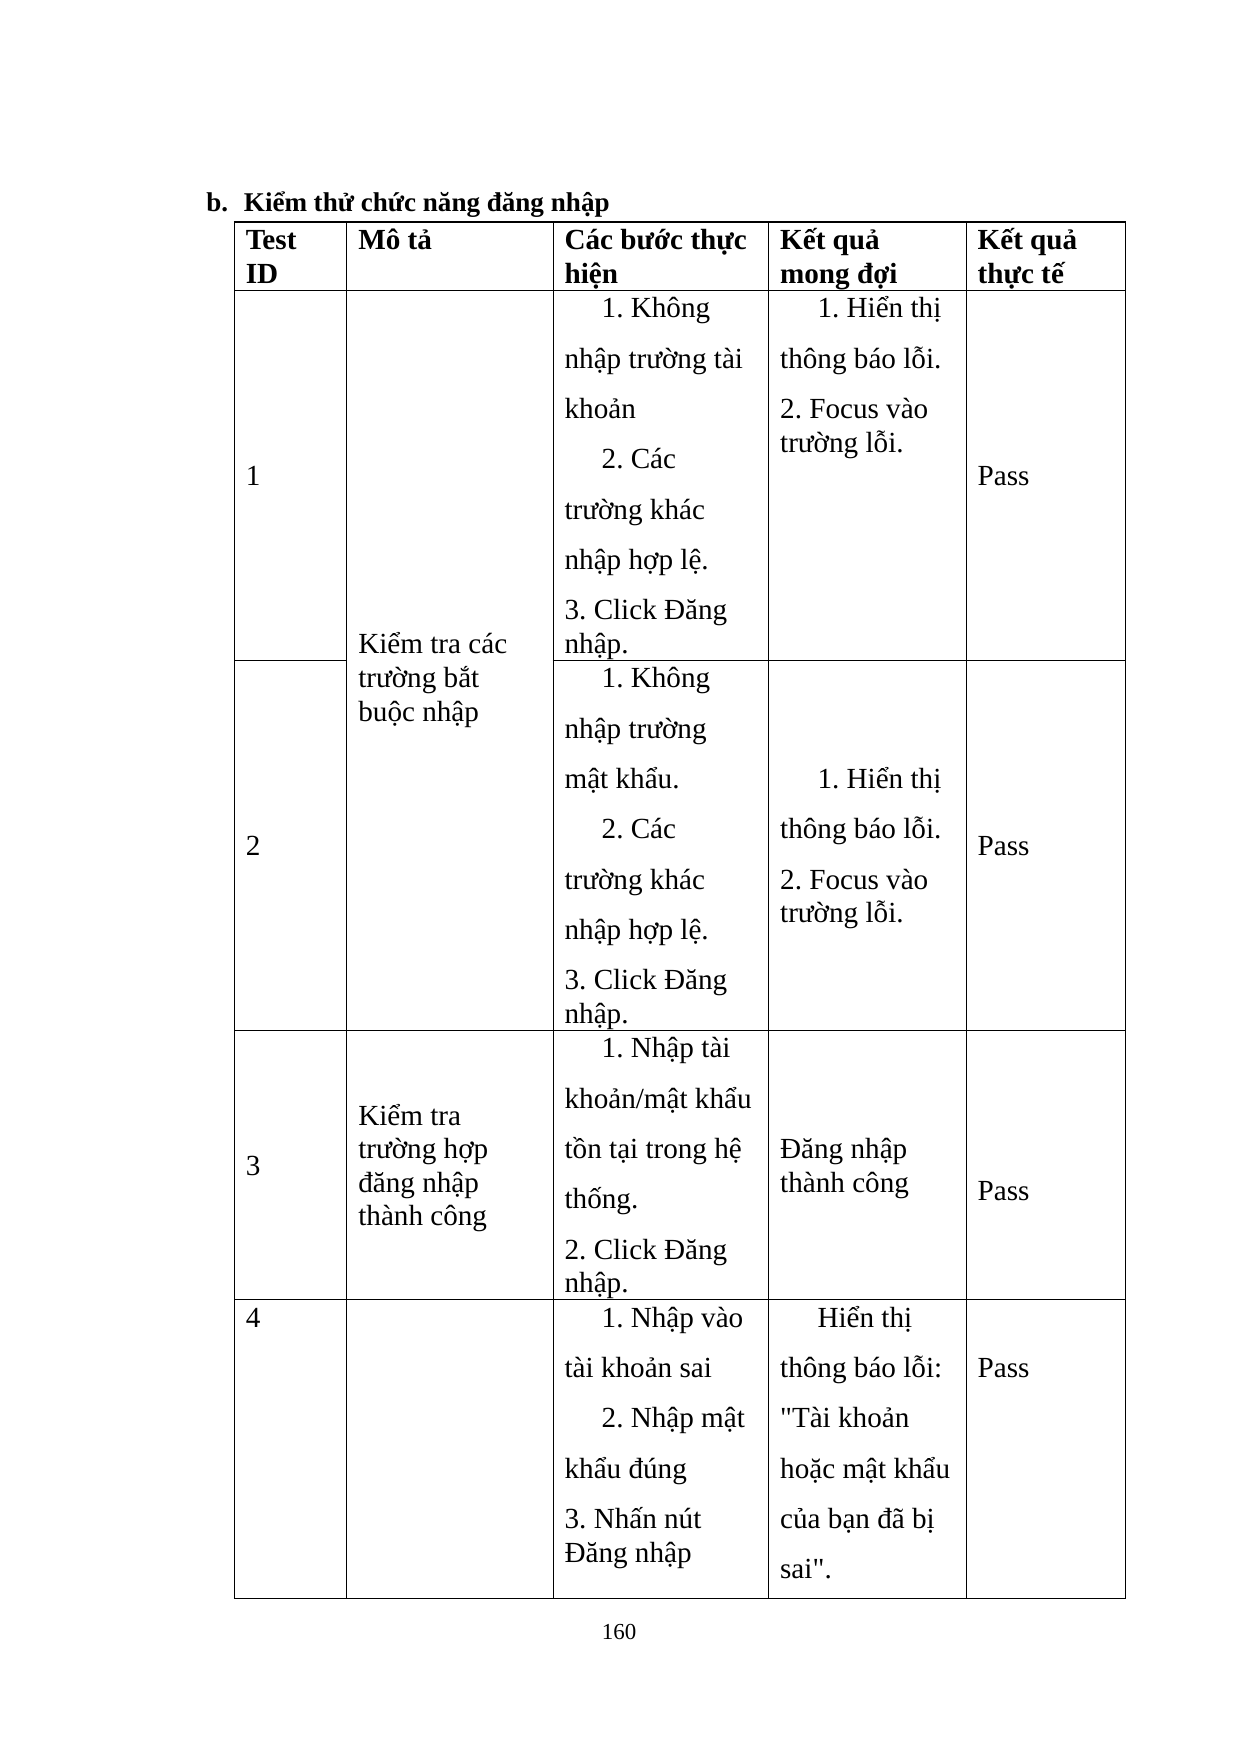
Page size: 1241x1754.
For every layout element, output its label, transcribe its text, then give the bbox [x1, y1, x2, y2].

table_cell Đăng nhập thành công [769, 1031, 966, 1299]
table_cell Pass [967, 1300, 1125, 1598]
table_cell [347, 1300, 553, 1598]
table_cell 2 [235, 661, 346, 1029]
table_cell Kiểm tra các trường bắt buộc nhập [347, 291, 553, 1029]
table_cell Kiểm tra trường hợp đăng nhập thành công [347, 1031, 553, 1299]
table_header Kết quả thực tế [967, 223, 1125, 289]
table_header Các bước thực hiện [554, 223, 768, 289]
table_header Test ID [235, 223, 346, 289]
table_cell 1. Hiển thị thông báo lỗi. 2. Focus vào trường lỗi. [769, 291, 966, 659]
table_header Kết quả mong đợi [769, 223, 966, 289]
list Kiểm thử chức năng đăng nhập [206, 186, 1050, 217]
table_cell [554, 1300, 768, 1598]
table_cell 1. Nhập tài khoản/mật khẩu tồn tại trong hệ thống. 2. Click Đăng nhập. [554, 1031, 768, 1299]
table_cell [769, 1300, 966, 1598]
table_cell 1. Không nhập trường tài khoản 2. Các trường khác nhập hợp lệ. 3. Click Đăng nhập. [554, 291, 768, 659]
table_cell Pass [967, 661, 1125, 1029]
table_cell Pass [967, 291, 1125, 659]
table_cell Pass [967, 1031, 1125, 1299]
table_cell 1. Hiển thị thông báo lỗi. 2. Focus vào trường lỗi. [769, 661, 966, 1029]
table_cell 1 [235, 291, 346, 659]
table_header Mô tả [347, 223, 553, 289]
table_cell 4 [235, 1300, 346, 1598]
table_cell 3 [235, 1031, 346, 1299]
table_cell 1. Không nhập trường mật khẩu. 2. Các trường khác nhập hợp lệ. 3. Click Đăng nhập. [554, 661, 768, 1029]
